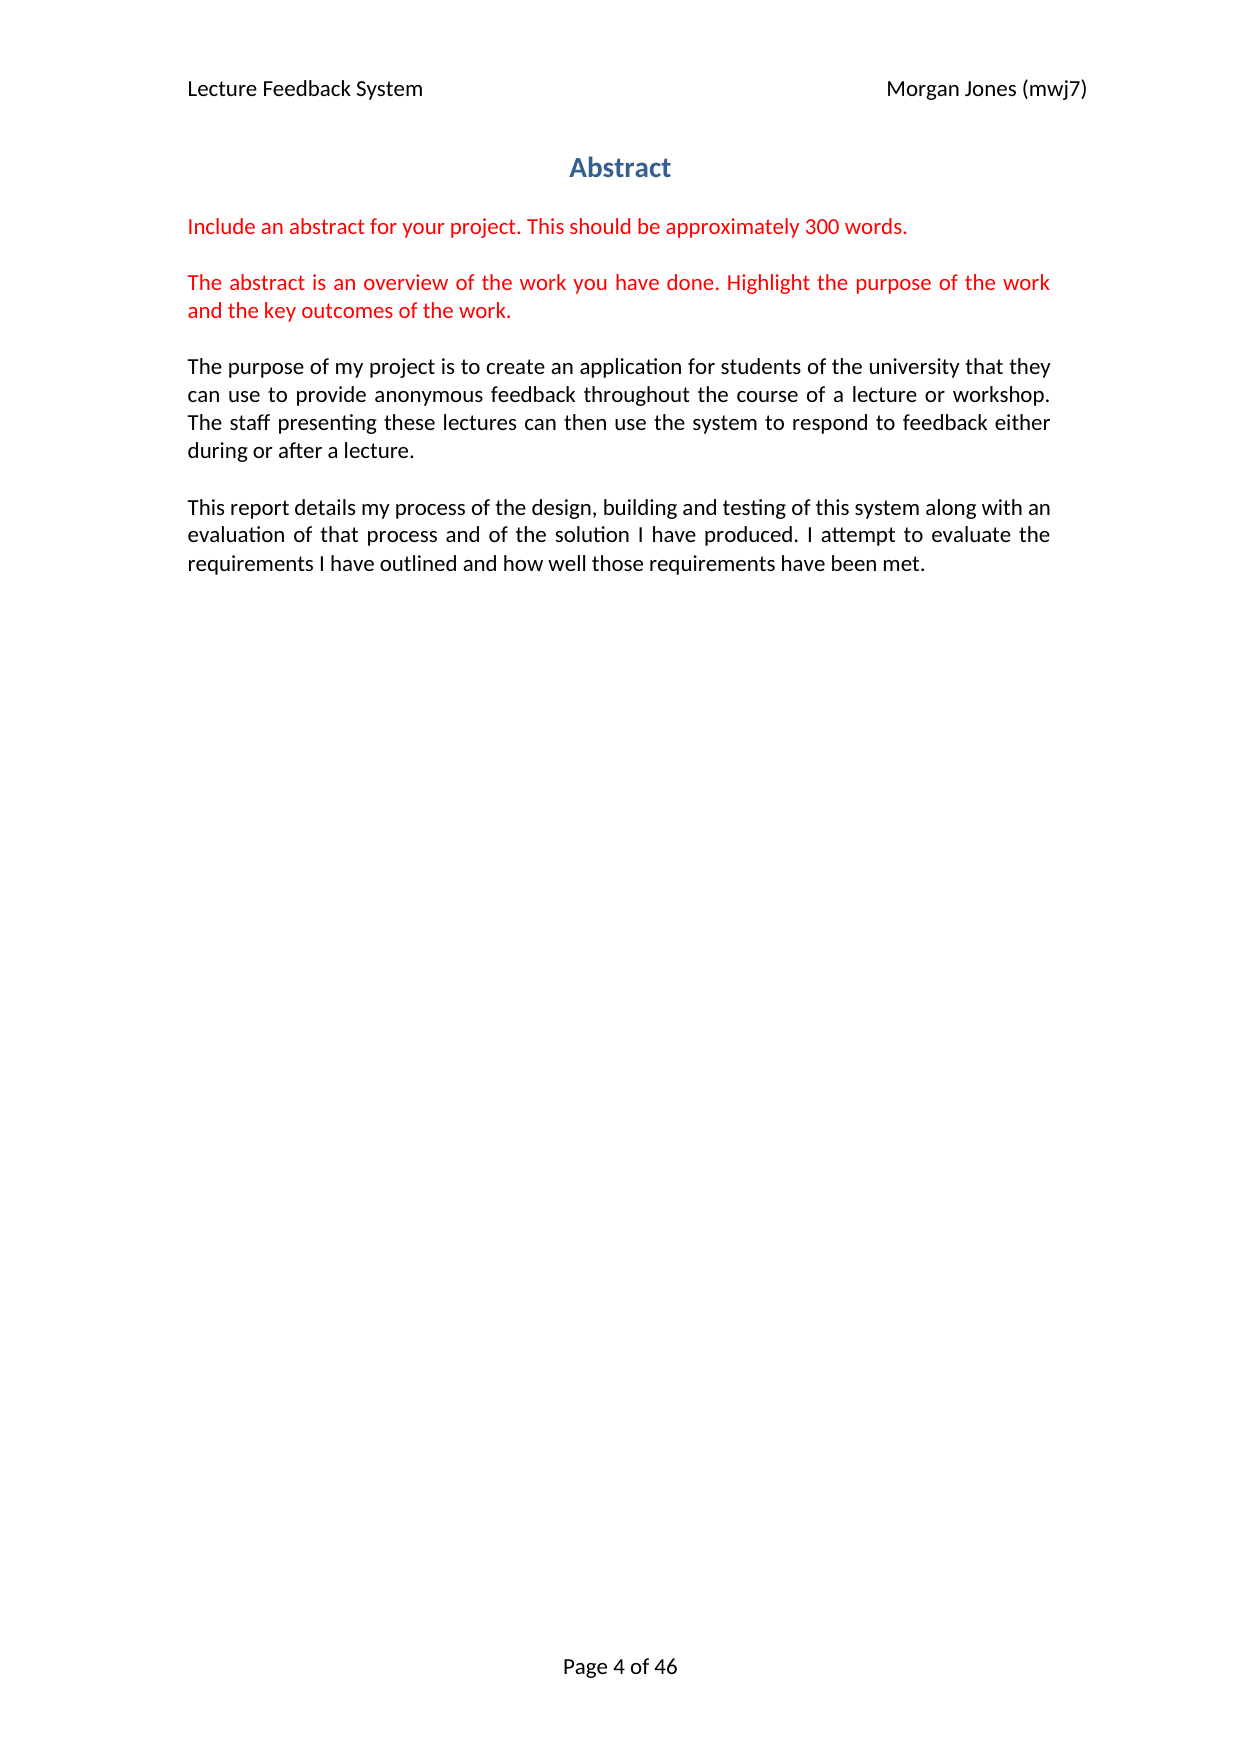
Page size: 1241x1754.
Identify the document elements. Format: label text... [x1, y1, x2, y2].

text The purpose of my project is to create an application for students of the university that they can use to provide anonymous feedback throughout the course of a lecture or workshop. The staff presenting these lectures can then use the system to respond to feedback either during or after a lecture. [187, 352, 1053, 464]
text This report details my process of the design, building and testing of this system along with an evaluation of that process and of the solution I have produced. I attempt to evaluate the requirements I have outlined and how well those requirements have been met. [187, 493, 1053, 577]
text Abstract [187, 149, 1053, 184]
text Include an abstract for your project. This should be approximately 300 words. [187, 212, 1053, 240]
text The abstract is an overview of the work you have done. Highlight the purpose of the work and the key outcomes of the work. [187, 268, 1053, 324]
